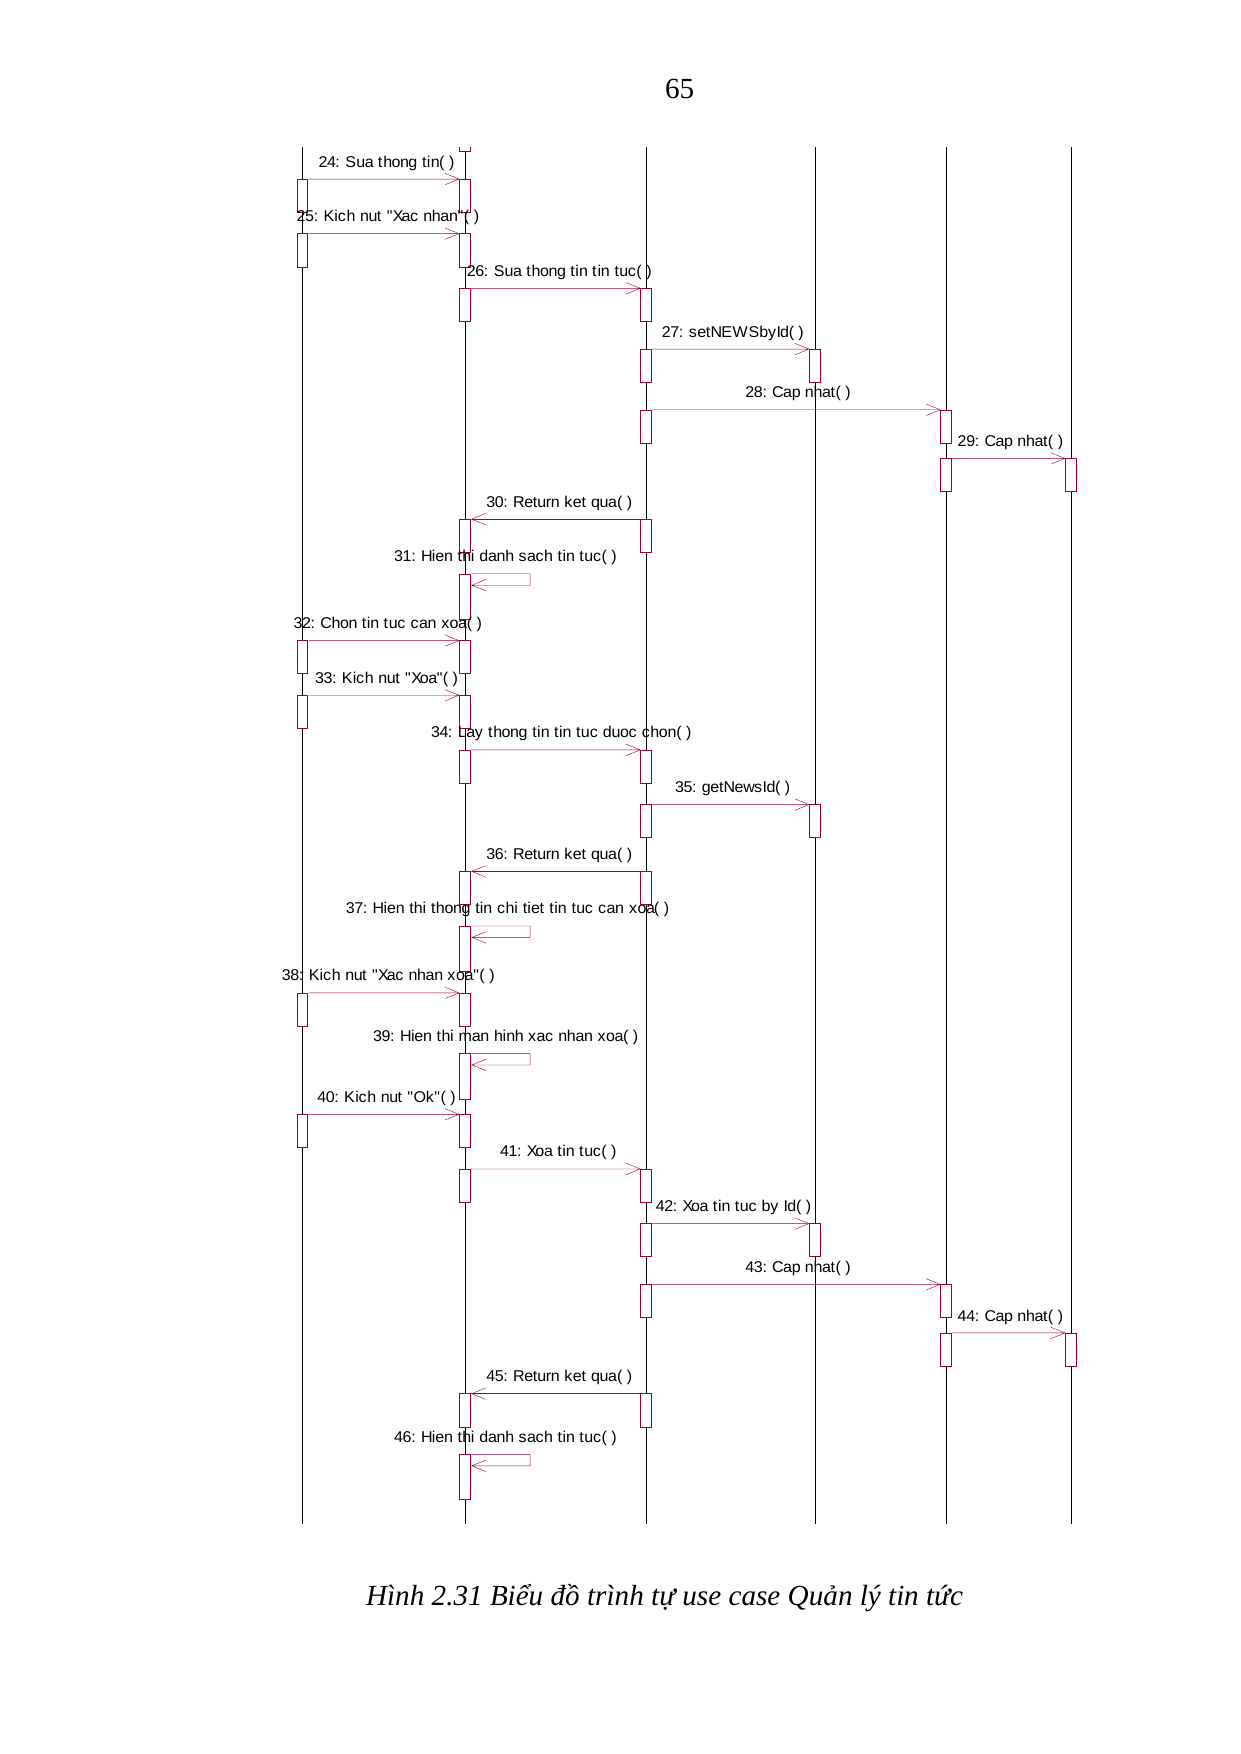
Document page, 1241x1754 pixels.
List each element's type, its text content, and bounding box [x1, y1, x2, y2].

text Hình 2.31 Biểu đồ trình tự use case Quản lý tin tức [207, 1545, 1122, 1612]
